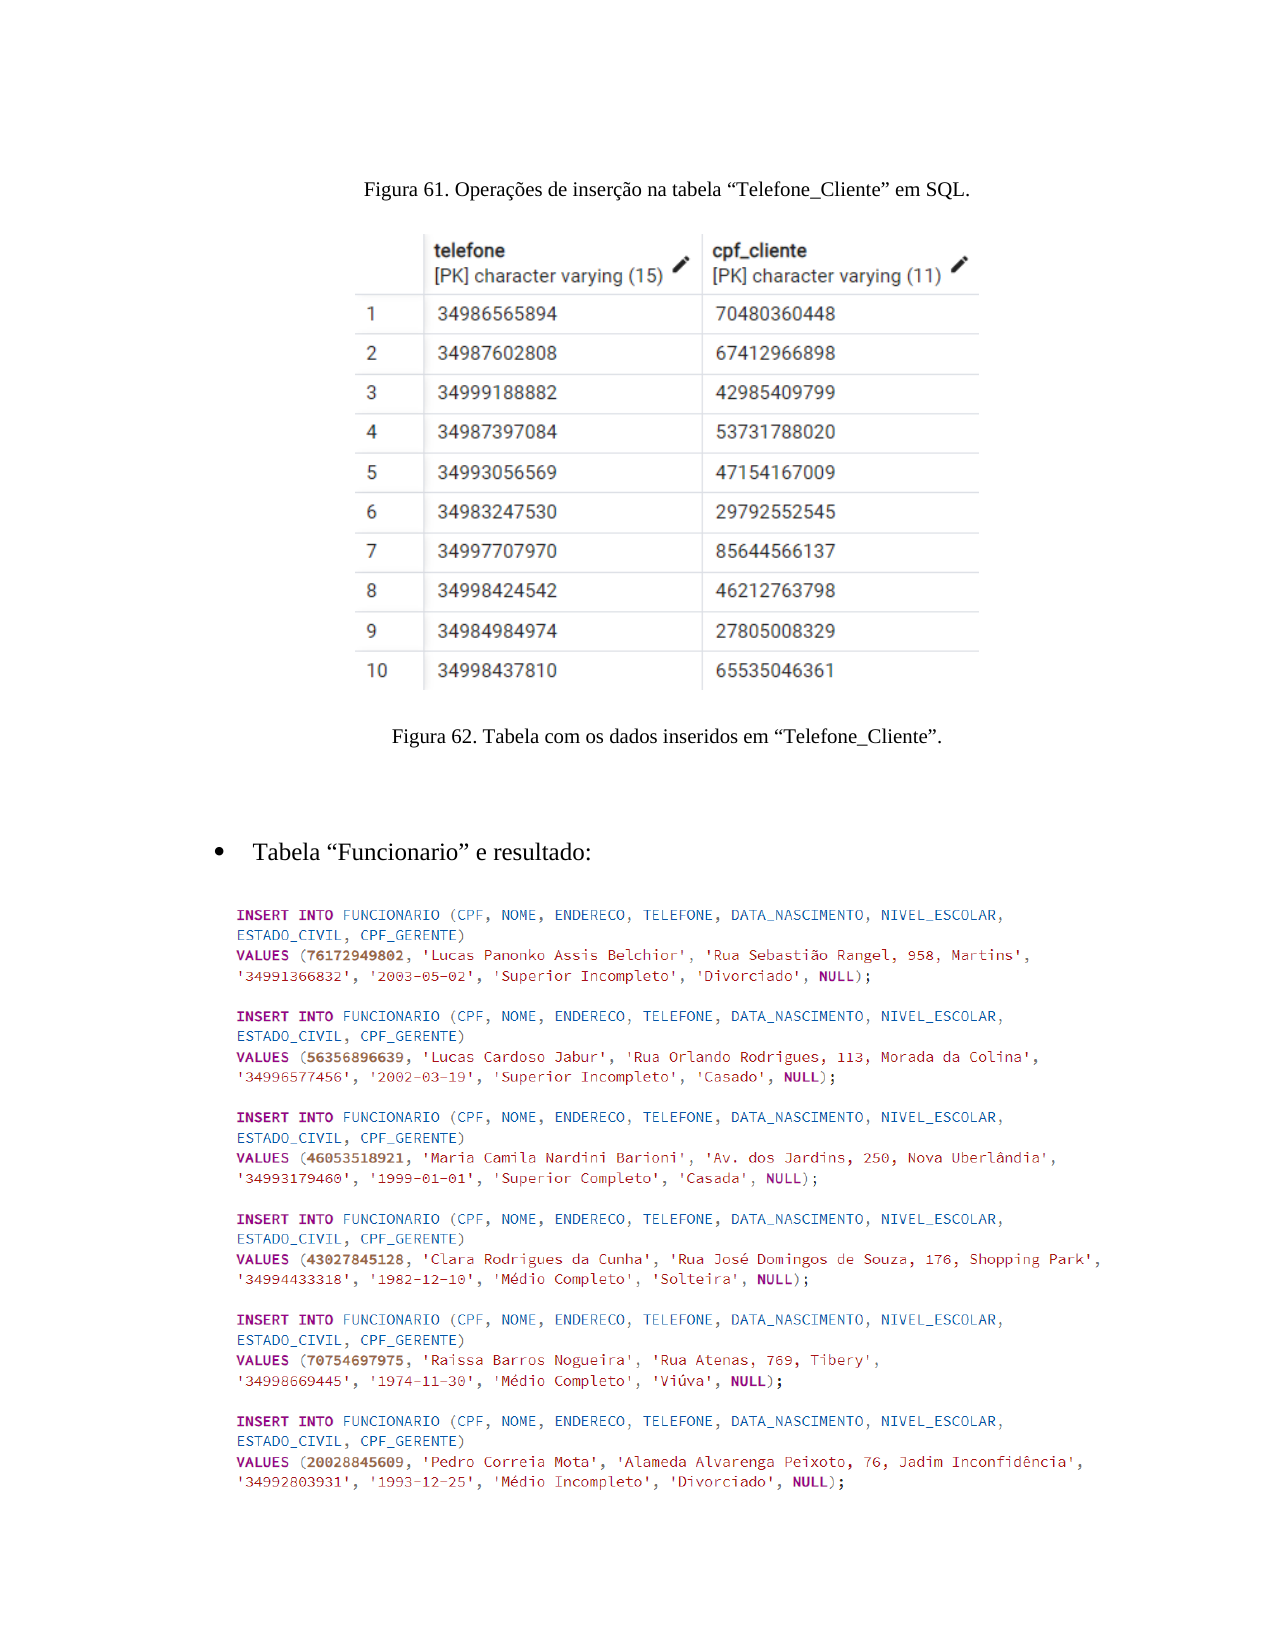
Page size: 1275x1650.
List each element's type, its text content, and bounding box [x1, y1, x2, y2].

picture [355, 234, 979, 690]
text Figura 61. Operações de inserção na tabela “Telefone_Cliente” em SQL. [177, 177, 1157, 201]
list Tabela “Funcionario” e resultado: [215, 837, 1157, 866]
picture [230, 901, 1104, 1491]
text Figura 62. Tabela com os dados inseridos em “Telefone_Cliente”. [177, 723, 1157, 748]
